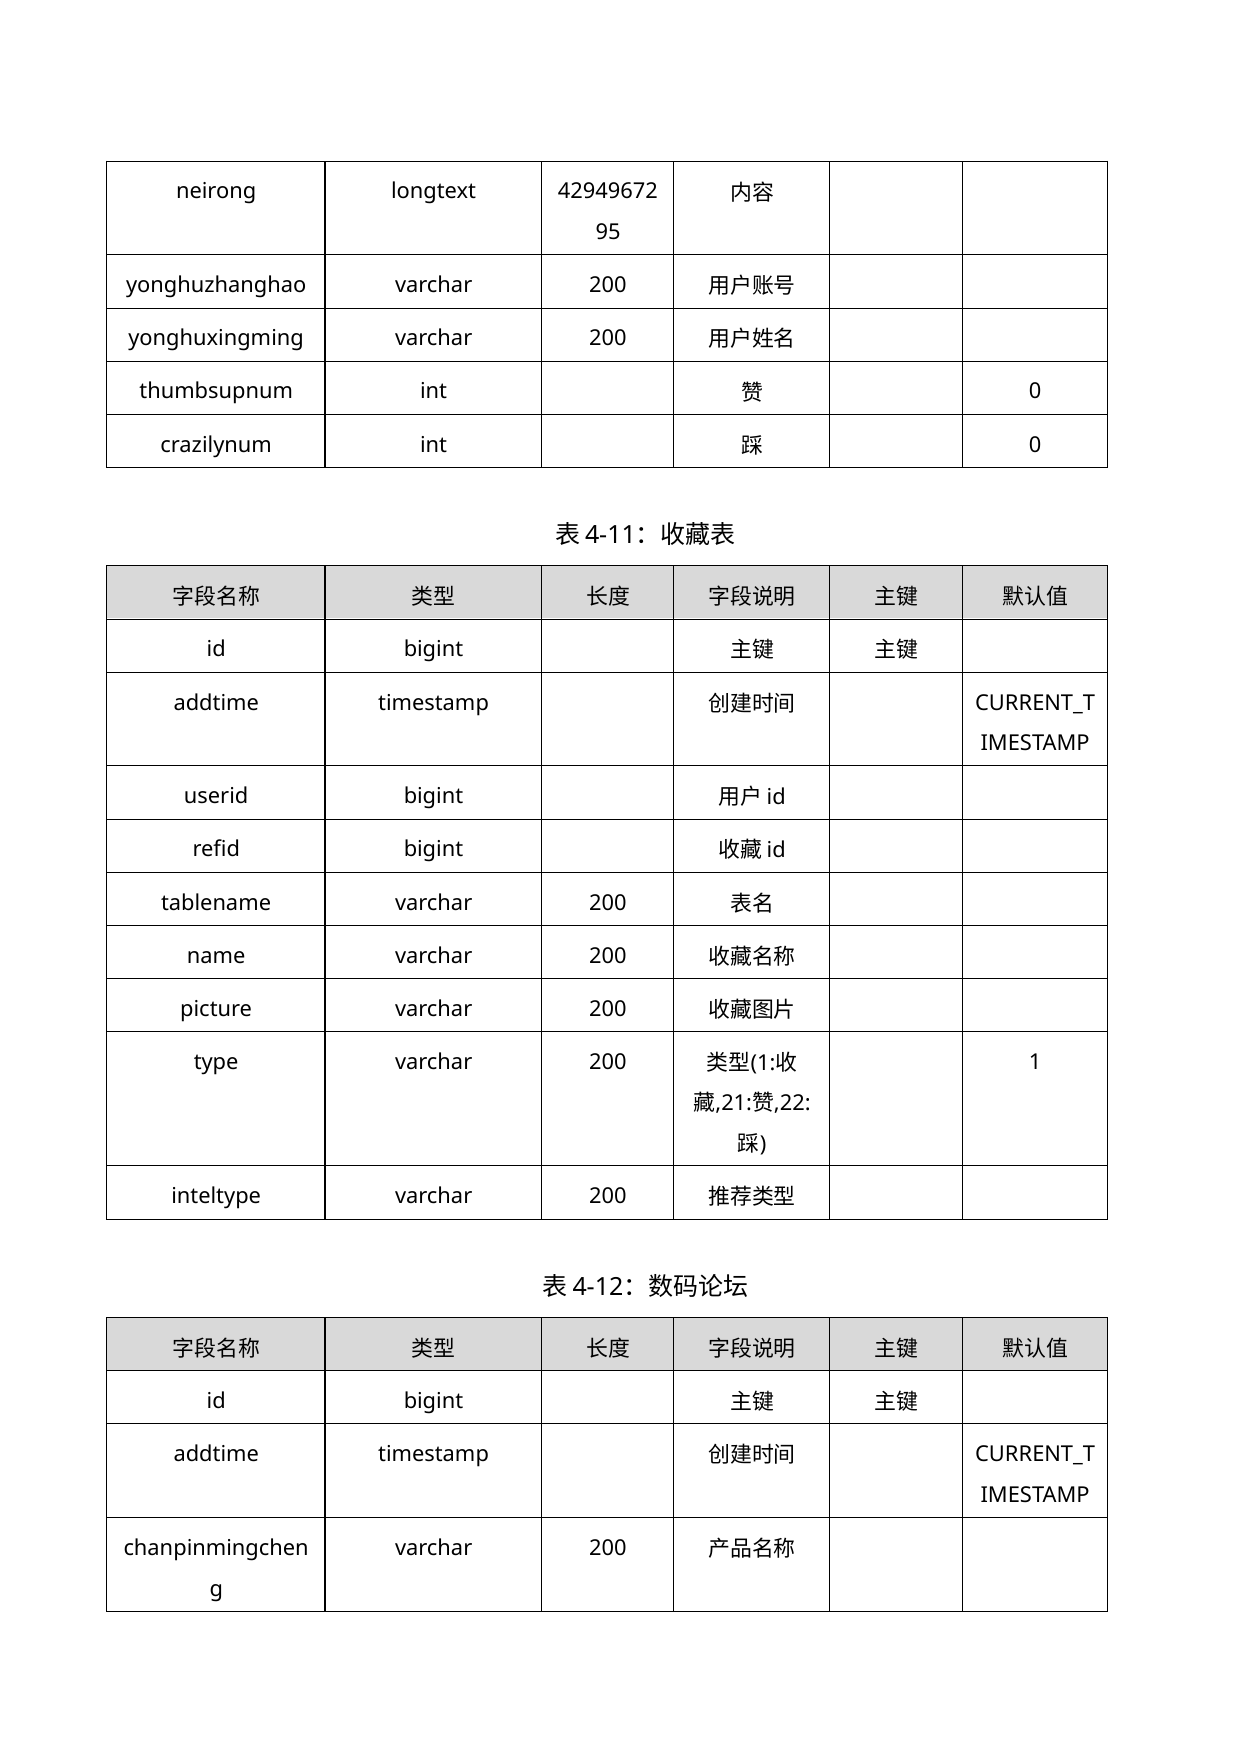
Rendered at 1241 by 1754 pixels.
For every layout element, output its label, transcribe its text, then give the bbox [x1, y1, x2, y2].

table_cell [830, 926, 962, 978]
table_cell [542, 1424, 673, 1517]
table_cell 推荐类型 [674, 1166, 829, 1218]
table_cell 主键 [674, 620, 829, 672]
table_cell timestamp [326, 1424, 541, 1517]
table_cell 收藏名称 [674, 926, 829, 978]
table_cell yonghuzhanghao [107, 255, 324, 307]
table_cell bigint [326, 1371, 541, 1423]
table_cell bigint [326, 820, 541, 872]
table_cell varchar [326, 309, 541, 361]
table_cell [963, 1371, 1107, 1423]
table_cell type [107, 1032, 324, 1165]
table_header 主键 [830, 1318, 962, 1370]
table_cell 产品名称 [674, 1518, 829, 1611]
table_cell yonghuxingming [107, 309, 324, 361]
table_cell thumbsupnum [107, 362, 324, 414]
table_cell [542, 362, 673, 414]
table_cell [830, 415, 962, 467]
table_cell varchar [326, 926, 541, 978]
table_cell 0 [963, 415, 1107, 467]
table_cell 用户账号 [674, 255, 829, 307]
table_cell [963, 255, 1107, 307]
table_cell 创建时间 [674, 1424, 829, 1517]
table_cell timestamp [326, 673, 541, 765]
table_cell [830, 1424, 962, 1517]
table_cell int [326, 415, 541, 467]
table_cell crazilynum [107, 415, 324, 467]
table_header 字段说明 [674, 566, 829, 618]
table_cell CURRENT_TIMESTAMP [963, 1424, 1107, 1517]
table_cell name [107, 926, 324, 978]
table_cell [830, 255, 962, 307]
table_cell 踩 [674, 415, 829, 467]
table_cell 主键 [830, 1371, 962, 1423]
table_cell id [107, 1371, 324, 1423]
table_cell [963, 620, 1107, 672]
table_cell bigint [326, 766, 541, 818]
table_cell [830, 309, 962, 361]
table_header 字段名称 [107, 566, 324, 618]
table_cell 200 [542, 926, 673, 978]
table_cell 200 [542, 309, 673, 361]
table_cell 200 [542, 873, 673, 925]
table_cell bigint [326, 620, 541, 672]
table_cell 赞 [674, 362, 829, 414]
table_cell 主键 [830, 620, 962, 672]
table_cell addtime [107, 1424, 324, 1517]
table_cell [830, 673, 962, 765]
table_cell [542, 673, 673, 765]
table_header 字段说明 [674, 1318, 829, 1370]
table_cell refid [107, 820, 324, 872]
table_header 类型 [326, 1318, 541, 1370]
table_cell [963, 979, 1107, 1031]
table_cell [830, 1518, 962, 1611]
table_cell chanpinmingcheng [107, 1518, 324, 1611]
table_cell [542, 415, 673, 467]
table_cell [963, 1518, 1107, 1611]
table_cell 收藏id [674, 820, 829, 872]
table_cell 类型(1:收藏,21:赞,22:踩) [674, 1032, 829, 1165]
table_cell tablename [107, 873, 324, 925]
table_cell 创建时间 [674, 673, 829, 765]
table_cell [963, 309, 1107, 361]
table_cell 4294967295 [542, 162, 673, 254]
table_cell [830, 1166, 962, 1218]
table_cell [542, 620, 673, 672]
table_cell picture [107, 979, 324, 1031]
table_cell varchar [326, 1032, 541, 1165]
table_cell inteltype [107, 1166, 324, 1218]
text 表4-12：数码论坛 [118, 1252, 1122, 1317]
table_cell varchar [326, 873, 541, 925]
table_cell [963, 162, 1107, 254]
table_cell [830, 1032, 962, 1165]
table_cell 1 [963, 1032, 1107, 1165]
table_cell longtext [326, 162, 541, 254]
table_cell int [326, 362, 541, 414]
table_cell [542, 1371, 673, 1423]
table_cell [963, 926, 1107, 978]
table_cell 200 [542, 1518, 673, 1611]
table_header 字段名称 [107, 1318, 324, 1370]
table_cell 收藏图片 [674, 979, 829, 1031]
table_cell CURRENT_TIMESTAMP [963, 673, 1107, 765]
table_cell 200 [542, 979, 673, 1031]
table_cell [830, 362, 962, 414]
table_header 长度 [542, 566, 673, 618]
table_cell [830, 979, 962, 1031]
table_cell 用户姓名 [674, 309, 829, 361]
text 表4-11：收藏表 [118, 500, 1122, 565]
table_cell [830, 162, 962, 254]
table_cell varchar [326, 979, 541, 1031]
table_cell addtime [107, 673, 324, 765]
table_cell varchar [326, 1518, 541, 1611]
table_header 主键 [830, 566, 962, 618]
table_cell userid [107, 766, 324, 818]
table_cell [963, 766, 1107, 818]
table_cell 表名 [674, 873, 829, 925]
table_cell varchar [326, 1166, 541, 1218]
table_cell 200 [542, 1032, 673, 1165]
table_cell [830, 820, 962, 872]
table_cell [542, 766, 673, 818]
table_cell [542, 820, 673, 872]
table_cell [963, 1166, 1107, 1218]
table_header 默认值 [963, 1318, 1107, 1370]
table_cell 主键 [674, 1371, 829, 1423]
table_cell [963, 820, 1107, 872]
table_cell [830, 766, 962, 818]
table_cell 用户id [674, 766, 829, 818]
table_header 默认值 [963, 566, 1107, 618]
table_cell 200 [542, 1166, 673, 1218]
table_header 类型 [326, 566, 541, 618]
table_cell 200 [542, 255, 673, 307]
table_cell neirong [107, 162, 324, 254]
table_cell 内容 [674, 162, 829, 254]
table_cell id [107, 620, 324, 672]
table_header 长度 [542, 1318, 673, 1370]
table_cell 0 [963, 362, 1107, 414]
table_cell [963, 873, 1107, 925]
table_cell varchar [326, 255, 541, 307]
table_cell [830, 873, 962, 925]
